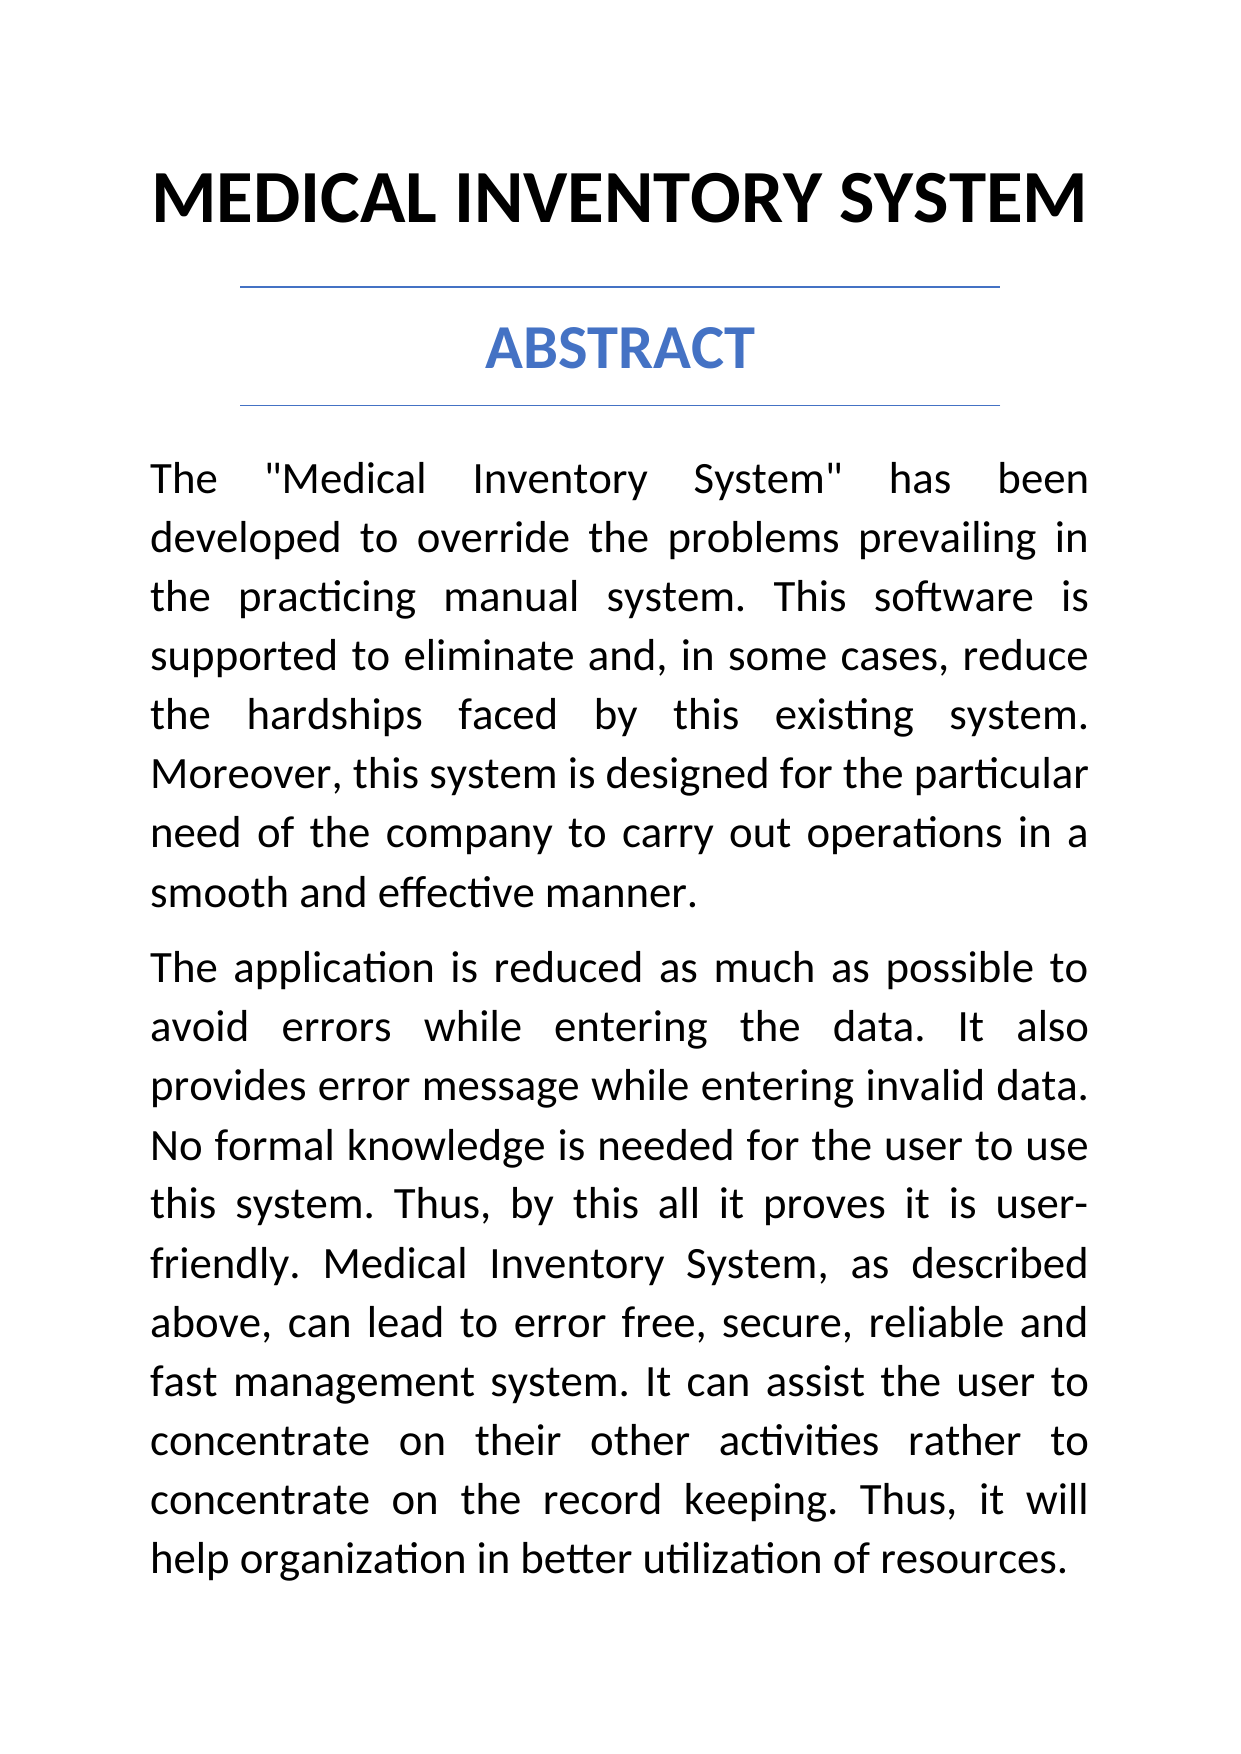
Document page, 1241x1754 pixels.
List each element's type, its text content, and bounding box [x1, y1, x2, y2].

text The "Medical Inventory System" has been developed to override the problems prevailing in the practicing manual system. This software is supported to eliminate and, in some cases, reduce the hardships faced by this existing system. Moreover, this system is designed for the particular need of the company to carry out operations in a smooth and effective manner. [150, 450, 1090, 918]
text ABSTRACT [240, 288, 1000, 405]
text MEDICAL INVENTORY SYSTEM [150, 150, 1090, 242]
text The application is reduced as much as possible to avoid errors while entering the data. It also provides error message while entering invalid data. No formal knowledge is needed for the user to use this system. Thus, by this all it proves it is user-friendly. Medical Inventory System, as described above, can lead to error free, secure, reliable and fast management system. It can assist the user to concentrate on their other activities rather to concentrate on the record keeping. Thus, it will help organization in better utilization of resources. [150, 939, 1090, 1584]
